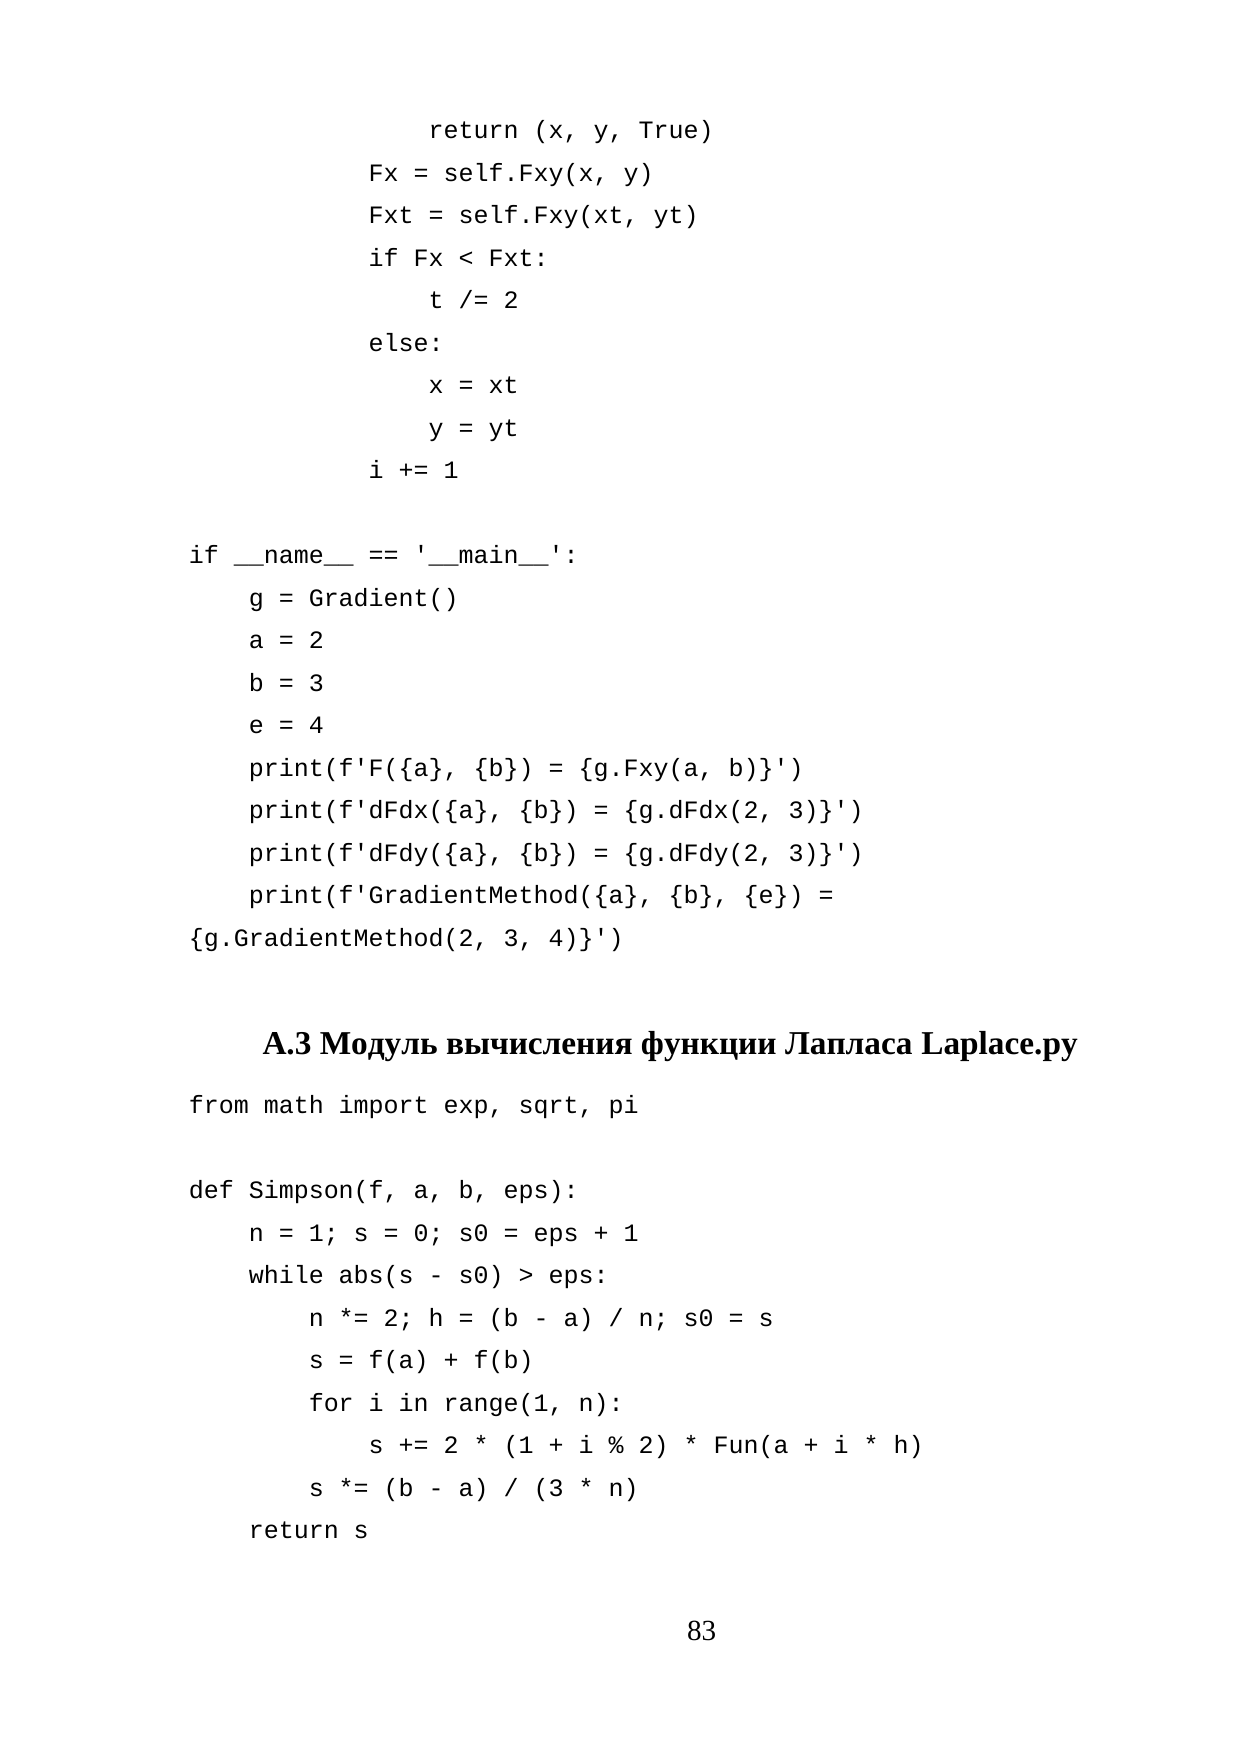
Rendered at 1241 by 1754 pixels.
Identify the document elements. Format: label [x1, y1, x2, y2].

table_cell [177, 118, 1152, 1603]
